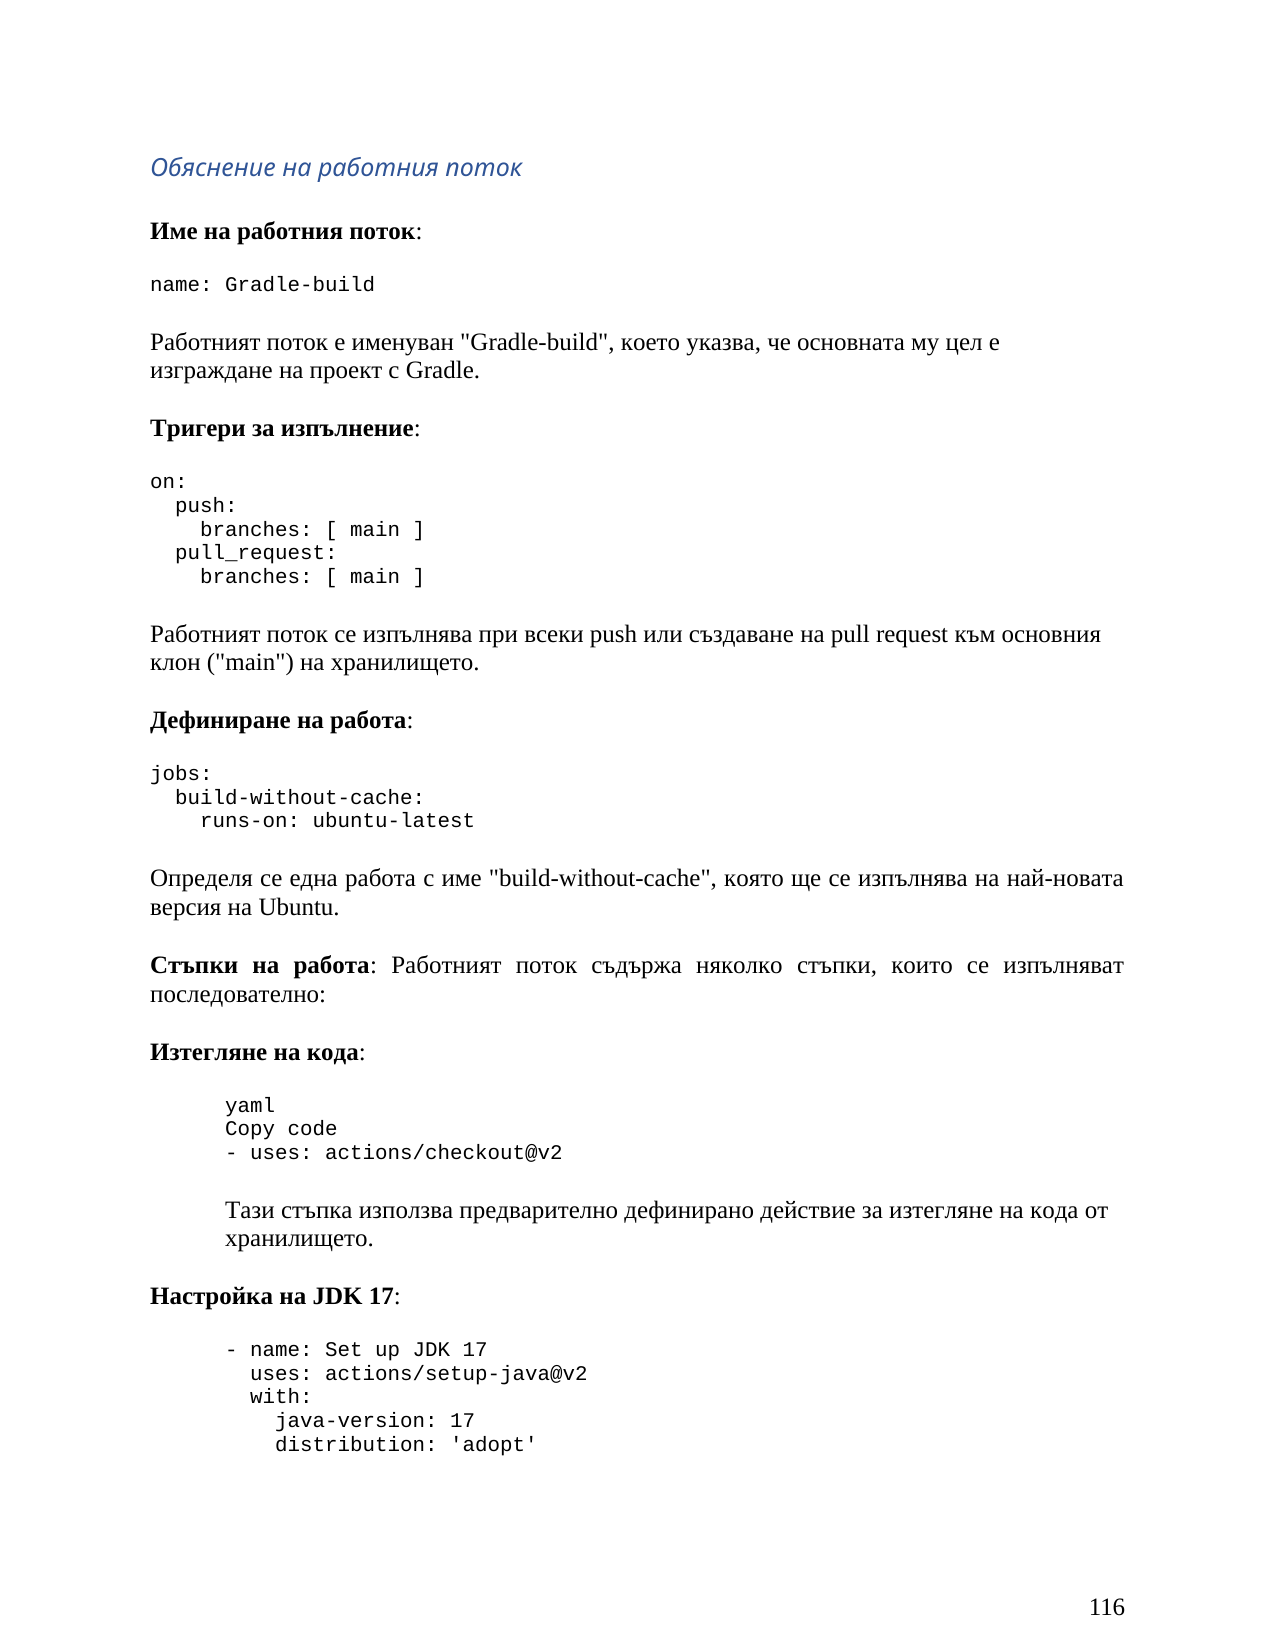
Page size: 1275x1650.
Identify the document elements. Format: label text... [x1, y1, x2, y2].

subtitle Обяснение на работния поток [150, 150, 1125, 184]
text yaml [225, 1094, 1125, 1118]
text branches: [ main ] [150, 518, 1125, 542]
text distribution: 'adopt' [225, 1434, 1125, 1457]
text push: [150, 495, 1125, 518]
text pull_request: [150, 542, 1125, 566]
text with: [225, 1387, 1125, 1410]
text Copy code [225, 1118, 1125, 1142]
text Изтегляне на кода: [150, 1037, 1125, 1065]
text Тригери за изпълнение: [150, 413, 1125, 442]
text java-version: 17 [225, 1410, 1125, 1434]
text jobs: [150, 763, 1125, 787]
text Дефиниране на работа: [150, 705, 1125, 734]
text - name: Set up JDK 17 [225, 1339, 1125, 1363]
text name: Gradle-build [150, 274, 1125, 297]
text Настройка на JDK 17: [150, 1281, 1125, 1310]
text runs-on: ubuntu-latest [150, 811, 1125, 834]
text Име на работния поток: [150, 216, 1125, 245]
text Работният поток е именуван "Gradle-build", което указва, че основната му цел е изграждане на проект с Gradle. [150, 327, 1125, 384]
text uses: actions/setup-java@v2 [225, 1363, 1125, 1387]
text Определя се една работа с име "build-without-cache", която ще се изпълнява на най-новата версия на Ubuntu. [150, 863, 1125, 921]
text build-without-cache: [150, 787, 1125, 811]
text Работният поток се изпълнява при всеки push или създаване на pull request към основния клон ("main") на хранилището. [150, 619, 1125, 676]
text branches: [ main ] [150, 566, 1125, 589]
text - uses: actions/checkout@v2 [225, 1142, 1125, 1166]
text Тази стъпка използва предварително дефинирано действие за изтегляне на кода от хранилището. [225, 1195, 1125, 1252]
text Стъпки на работа: Работният поток съдържа няколко стъпки, които се изпълняват последователно: [150, 950, 1125, 1007]
text on: [150, 471, 1125, 495]
